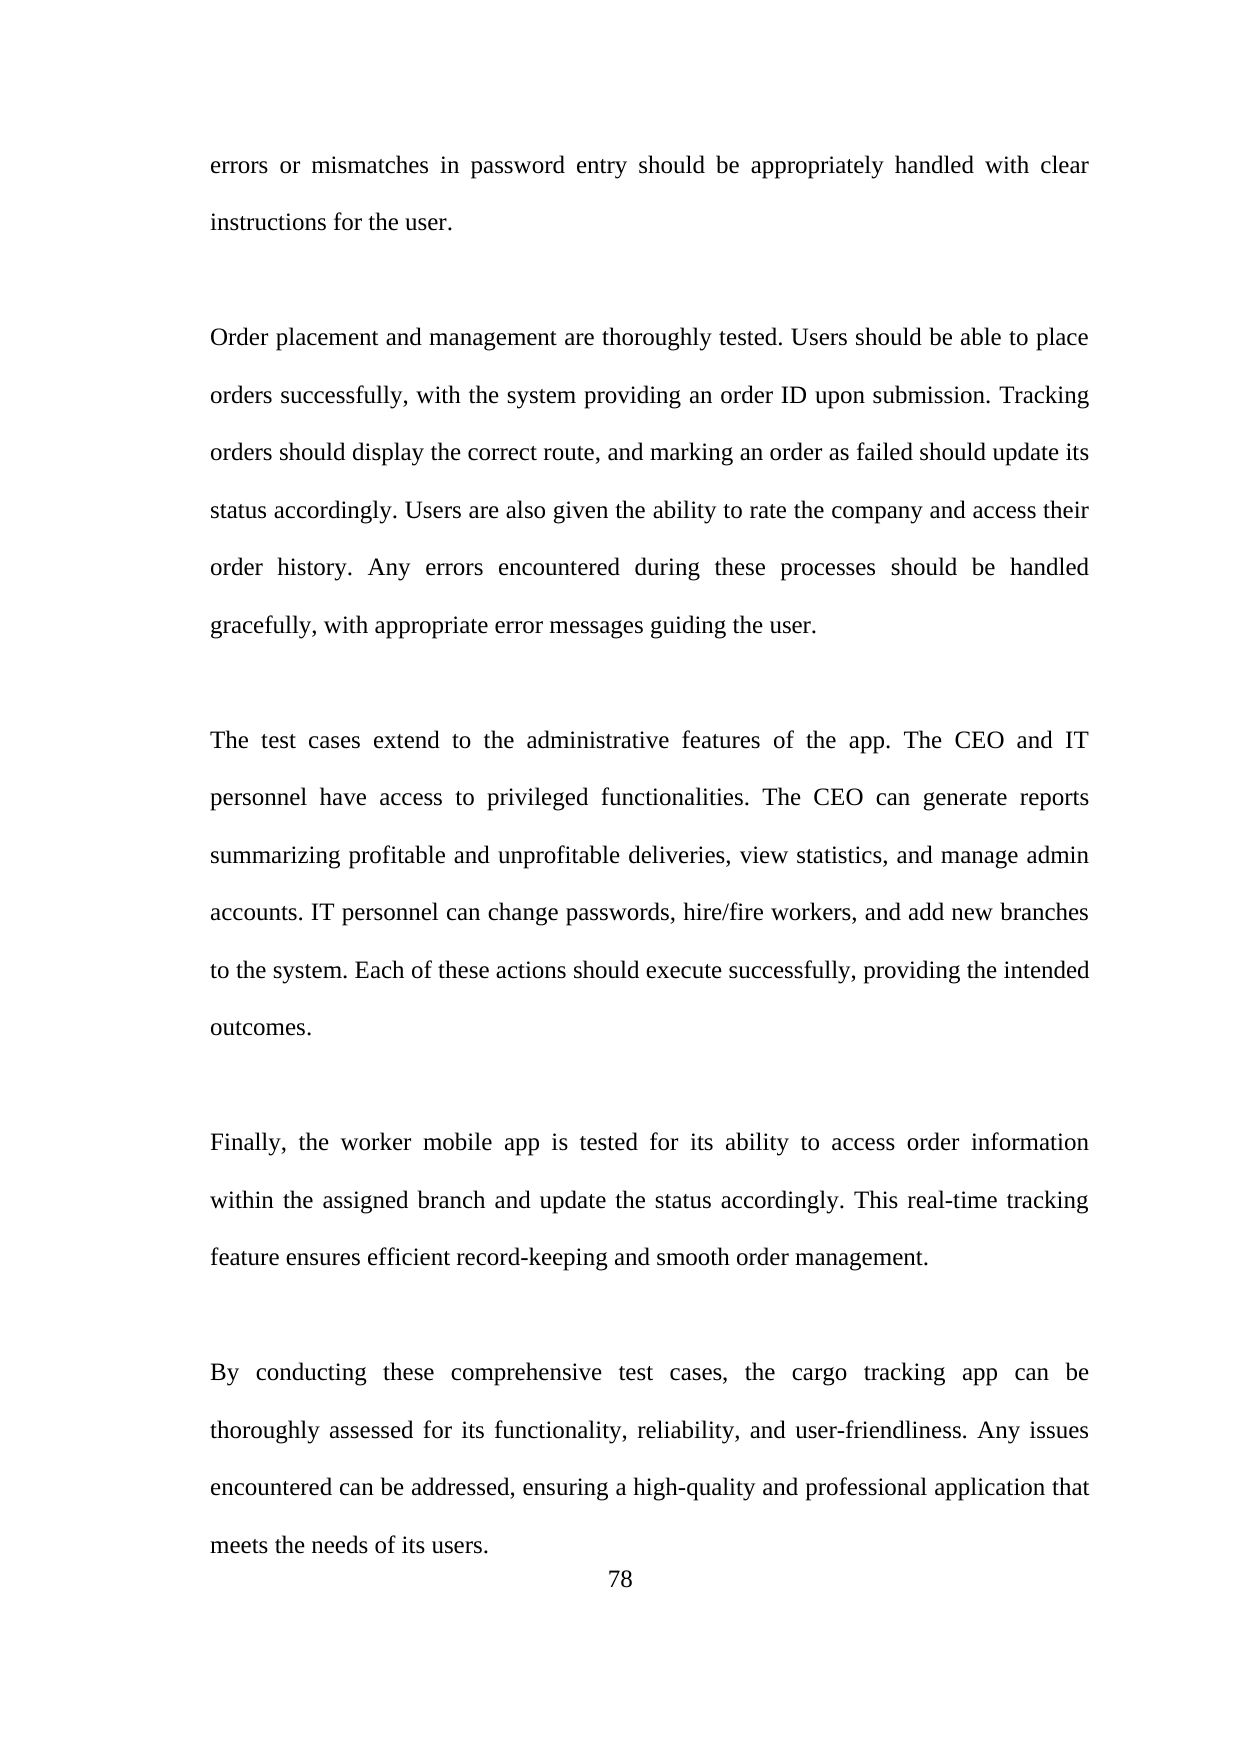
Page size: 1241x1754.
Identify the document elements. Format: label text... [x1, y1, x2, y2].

text The test cases extend to the administrative features of the app. The CEO and IT personnel have access to privileged functionalities. The CEO can generate reports summarizing profitable and unprofitable deliveries, view statistics, and manage admin accounts. IT personnel can change passwords, hire/fire workers, and add new branches to the system. Each of these actions should execute successfully, providing the intended outcomes. [210, 725, 1090, 1041]
text Order placement and management are thoroughly tested. Users should be able to place orders successfully, with the system providing an order ID upon submission. Tracking orders should display the correct route, and marking an order as failed should update its status accordingly. Users are also given the ability to rate the company and access their order history. Any errors encountered during these processes should be handled gracefully, with appropriate error messages guiding the user. [210, 322, 1090, 639]
text By conducting these comprehensive test cases, the cargo tracking app can be thoroughly assessed for its functionality, reliability, and user-friendliness. Any issues encountered can be addressed, ensuring a high-quality and professional application that meets the needs of its users. [210, 1357, 1090, 1559]
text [210, 150, 1090, 236]
text Finally, the worker mobile app is tested for its ability to access order information within the assigned branch and update the status accordingly. This real-time tracking feature ensures efficient record-keeping and smooth order management. [210, 1127, 1090, 1271]
